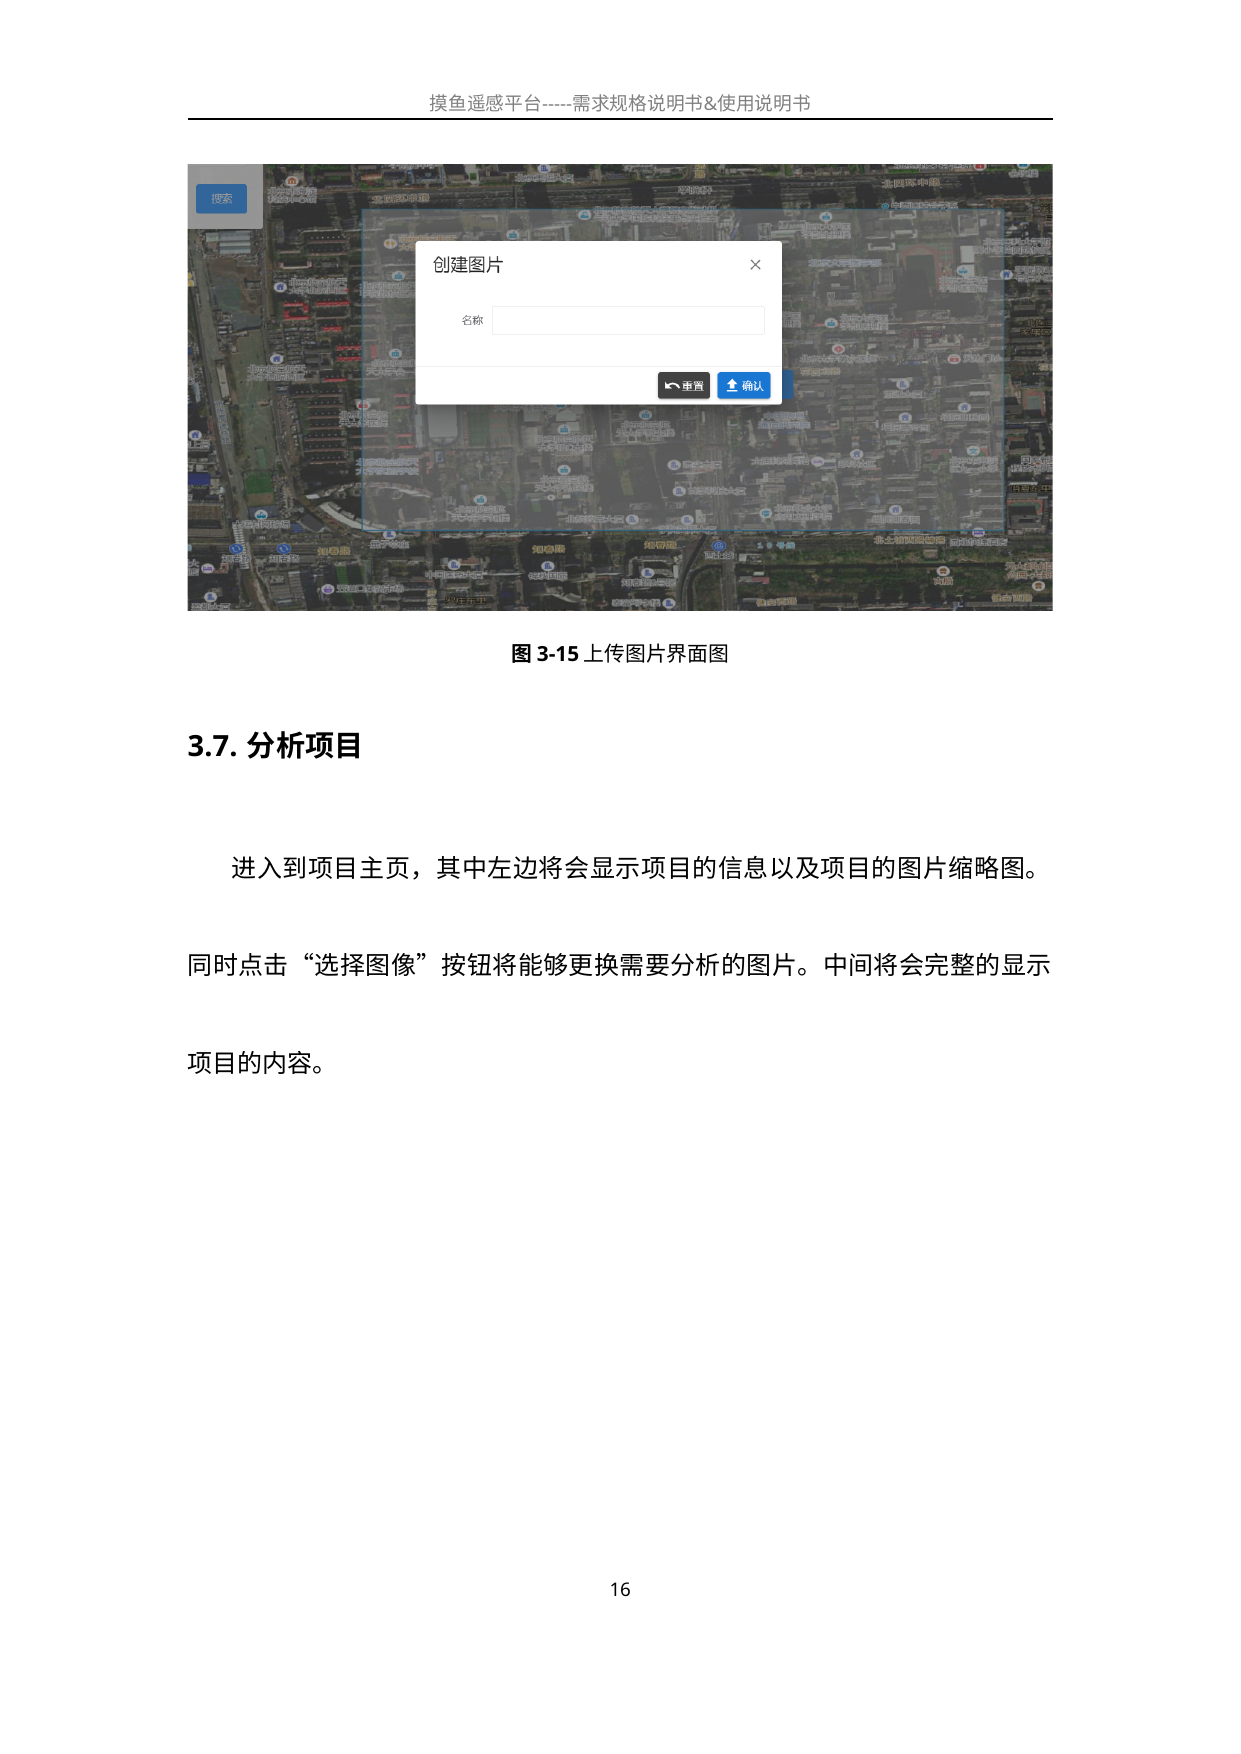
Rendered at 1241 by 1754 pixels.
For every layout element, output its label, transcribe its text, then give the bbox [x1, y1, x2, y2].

picture [187, 164, 1053, 611]
text 进入到项目主页，其中左边将会显示项目的信息以及项目的图片缩略图。同时点击“选择图像”按钮将能够更换需要分析的图片。中间将会完整的显示项目的内容。 [187, 834, 1053, 1094]
subtitle 分析项目 [187, 711, 1053, 776]
text 图 3-15上传图片界面图 [187, 636, 1053, 669]
